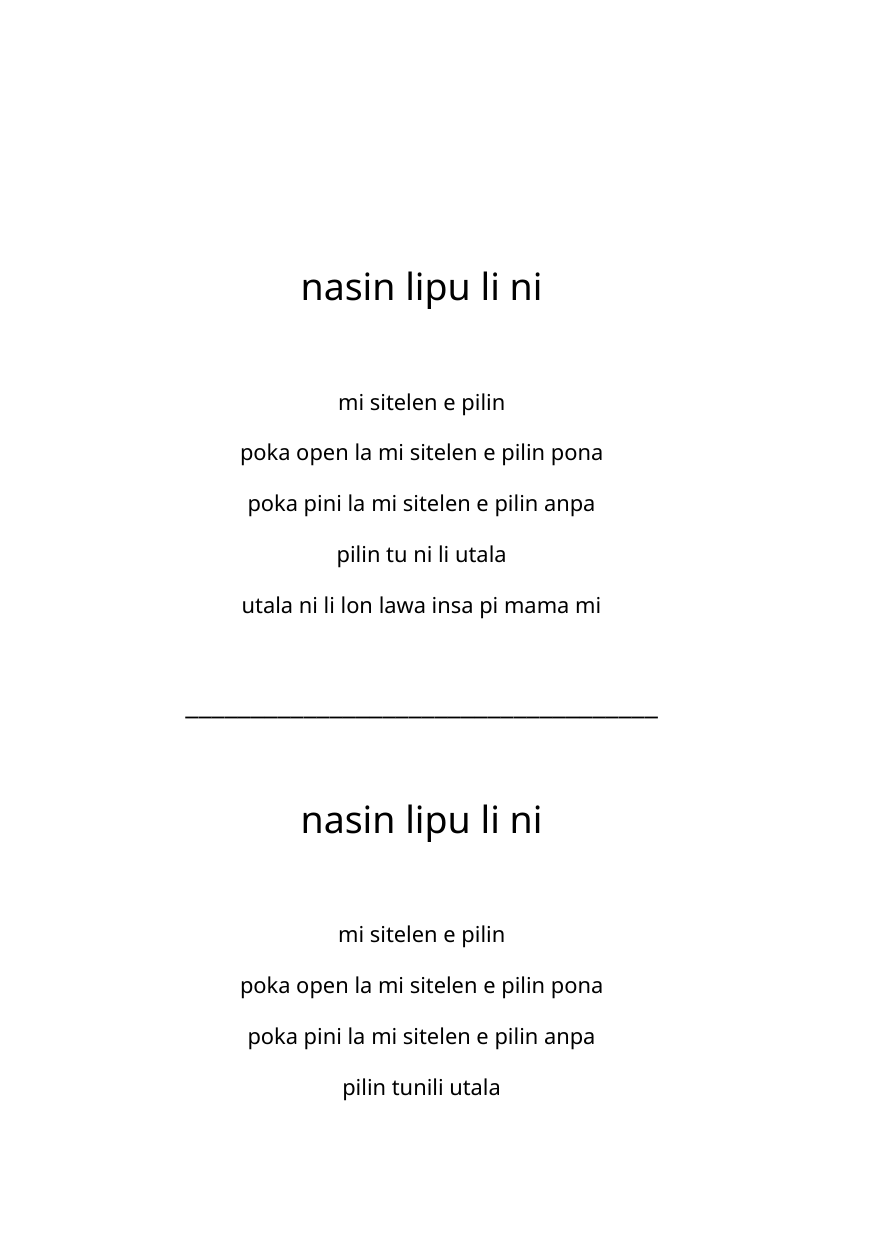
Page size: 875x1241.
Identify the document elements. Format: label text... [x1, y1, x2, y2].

text mi sitelen e pilin [89, 387, 754, 416]
text pilin tu ni li utala [89, 539, 754, 569]
text poka pini la mi sitelen e pilin anpa [89, 1021, 754, 1051]
text nasin lipu li ni [89, 260, 754, 311]
text mi sitelen e pilin [89, 919, 754, 949]
text pilin tunili utala [89, 1072, 754, 1102]
text poka pini la mi sitelen e pilin anpa [89, 488, 754, 518]
text nasin lipu li ni [89, 793, 754, 844]
text poka open la mi sitelen e pilin pona [89, 970, 754, 1000]
text utala ni li lon lawa insa pi mama mi [89, 590, 754, 620]
text ____________________________________ [89, 692, 754, 721]
text poka open la mi sitelen e pilin pona [89, 437, 754, 467]
